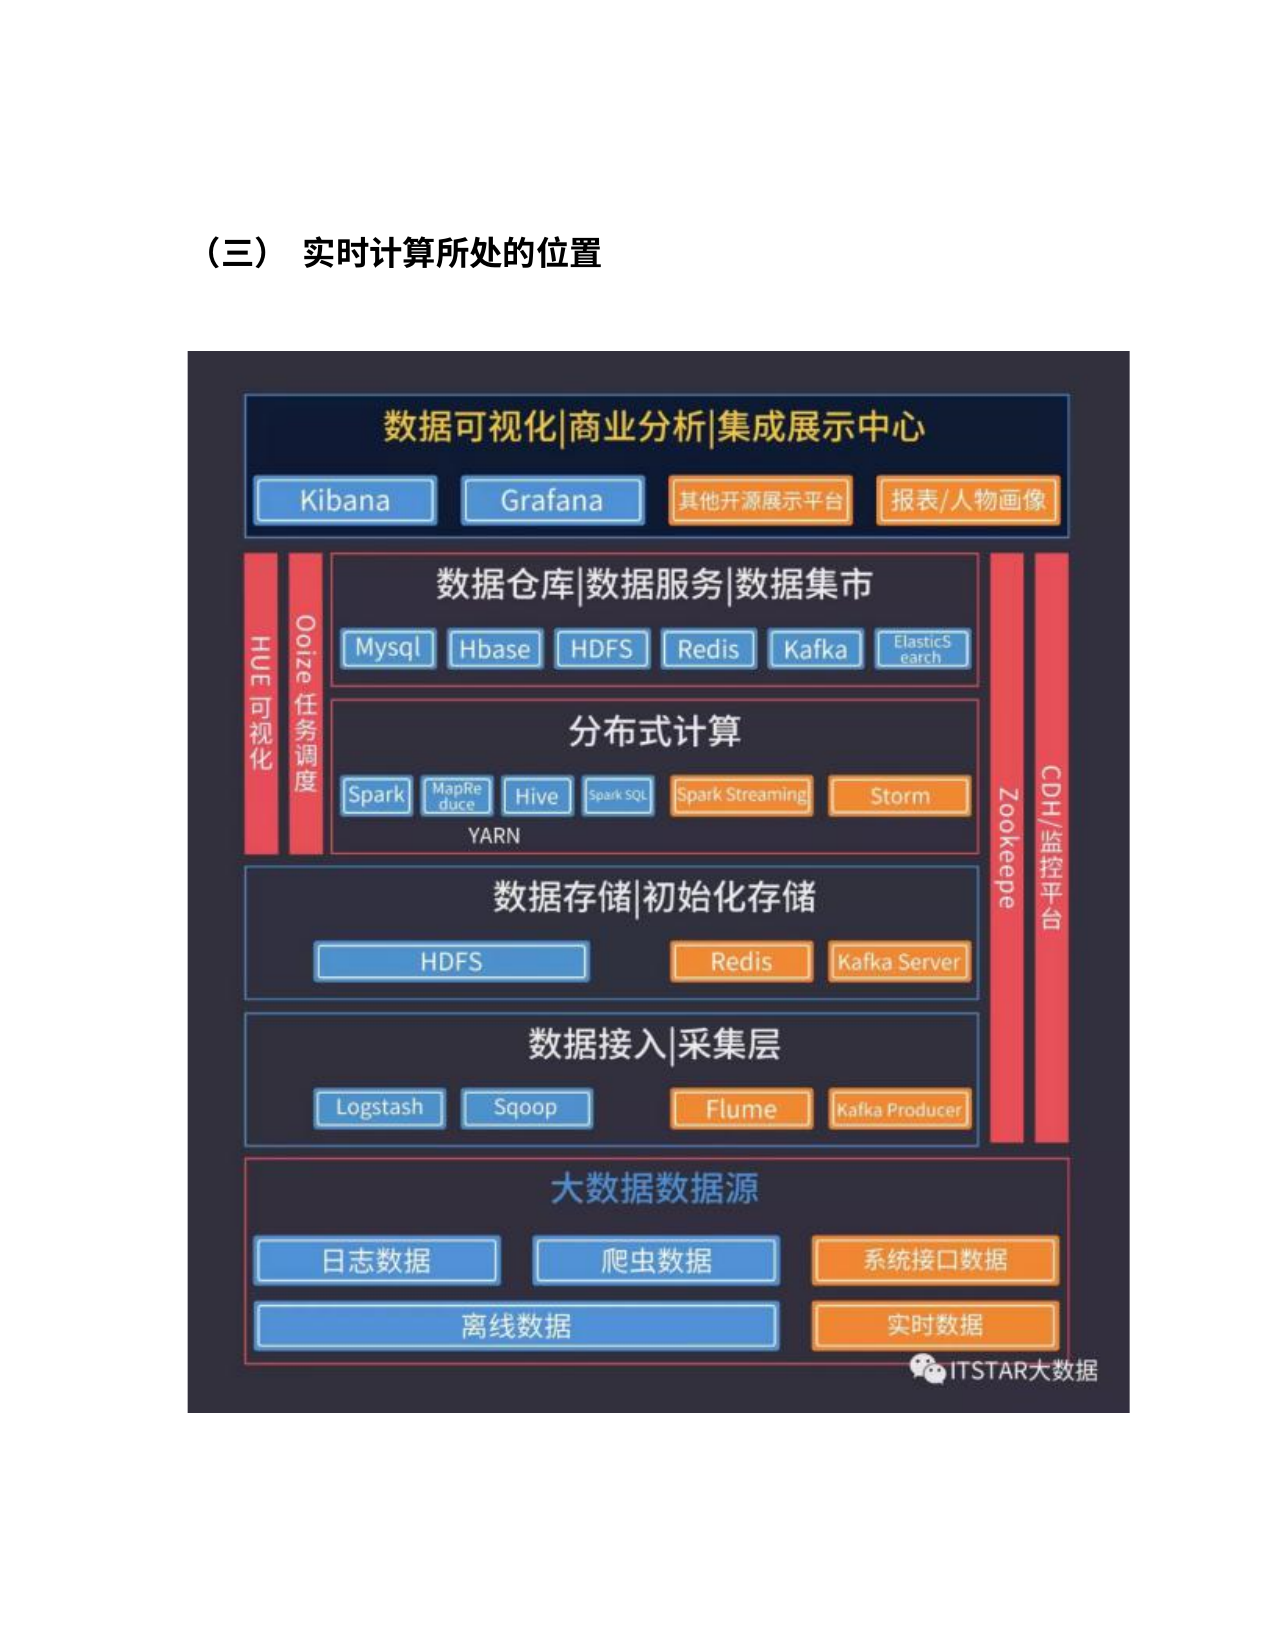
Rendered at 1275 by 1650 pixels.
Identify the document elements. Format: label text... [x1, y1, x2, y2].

subtitle 实时计算所处的位置 [187, 218, 1087, 283]
